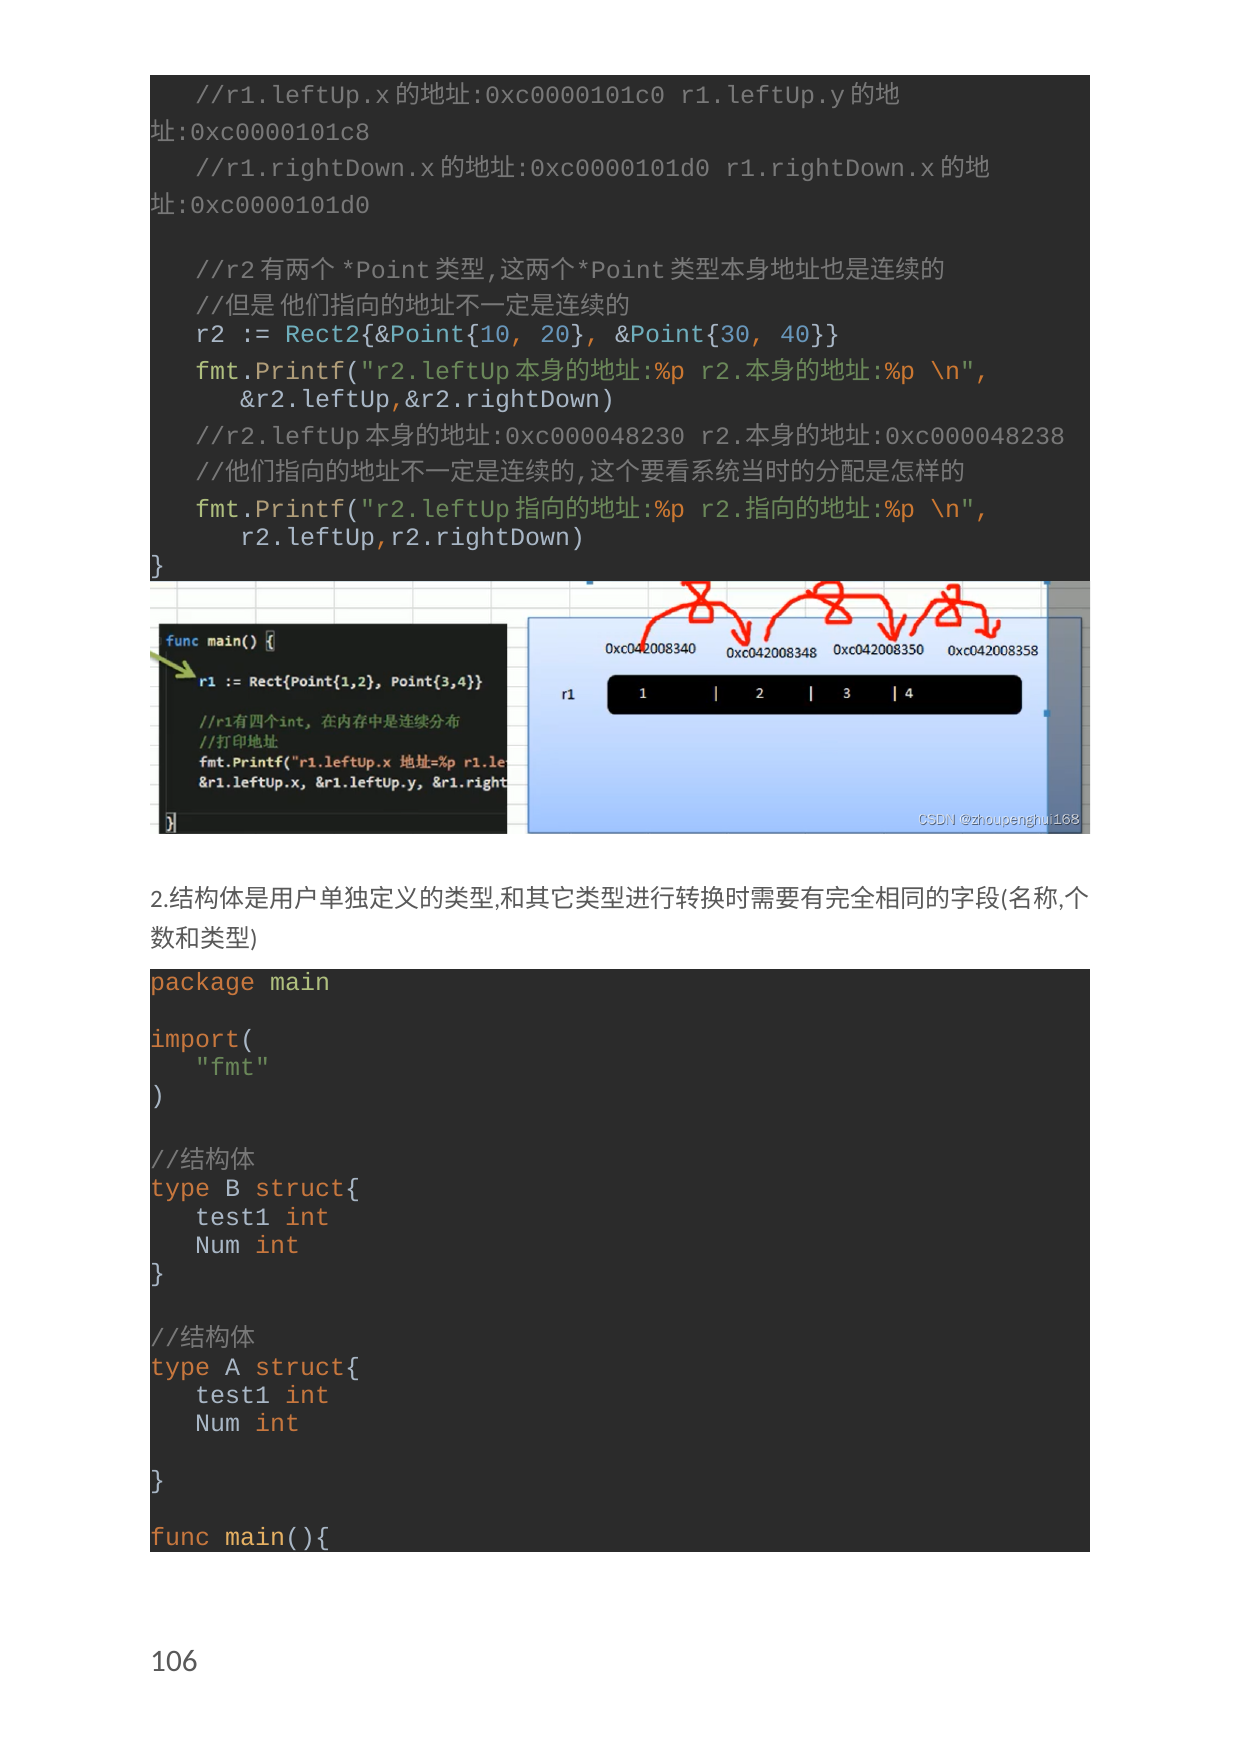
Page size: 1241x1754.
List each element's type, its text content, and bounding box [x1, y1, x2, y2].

picture [150, 581, 1091, 834]
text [150, 75, 1090, 581]
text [150, 969, 1090, 1552]
text 2.结构体是用户单独定义的类型,和其它类型进行转换时需要有完全相同的字段(名称,个数和类型) [150, 879, 1090, 954]
